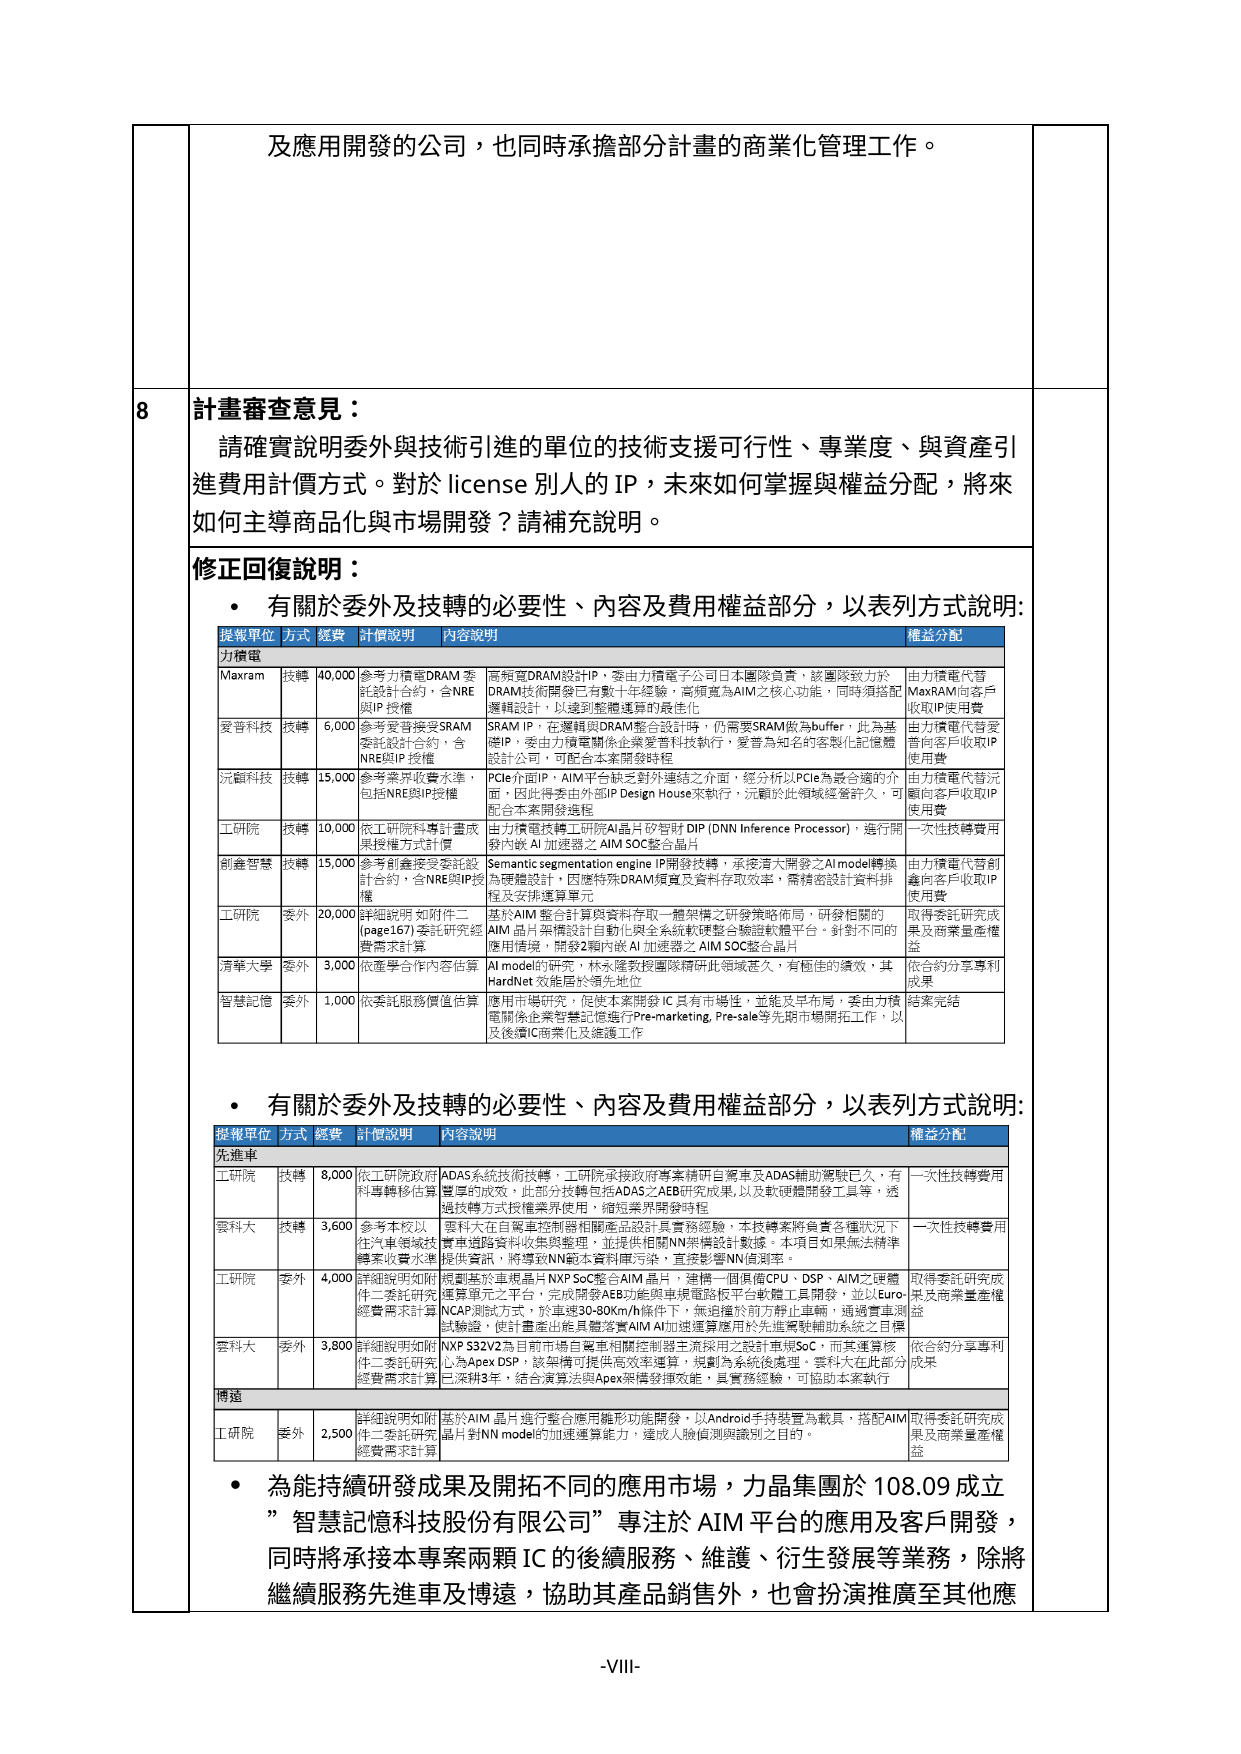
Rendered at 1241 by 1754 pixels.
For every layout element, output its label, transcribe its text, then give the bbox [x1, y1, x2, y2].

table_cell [190, 548, 1032, 1611]
table_cell 計畫審查意見： 請確實說明委外與技術引進的單位的技術支援可行性、專業度、與資產引進費用計價方式。對於license 別人的IP，未來如何掌握與權益分配，將來如何主導商品化與市場開發？請補充說明。 [190, 389, 1032, 546]
table_cell [1034, 389, 1107, 1611]
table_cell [190, 125, 1032, 387]
picture [217, 622, 1006, 1048]
picture [213, 1121, 1010, 1466]
table_cell 8 [134, 389, 188, 1611]
